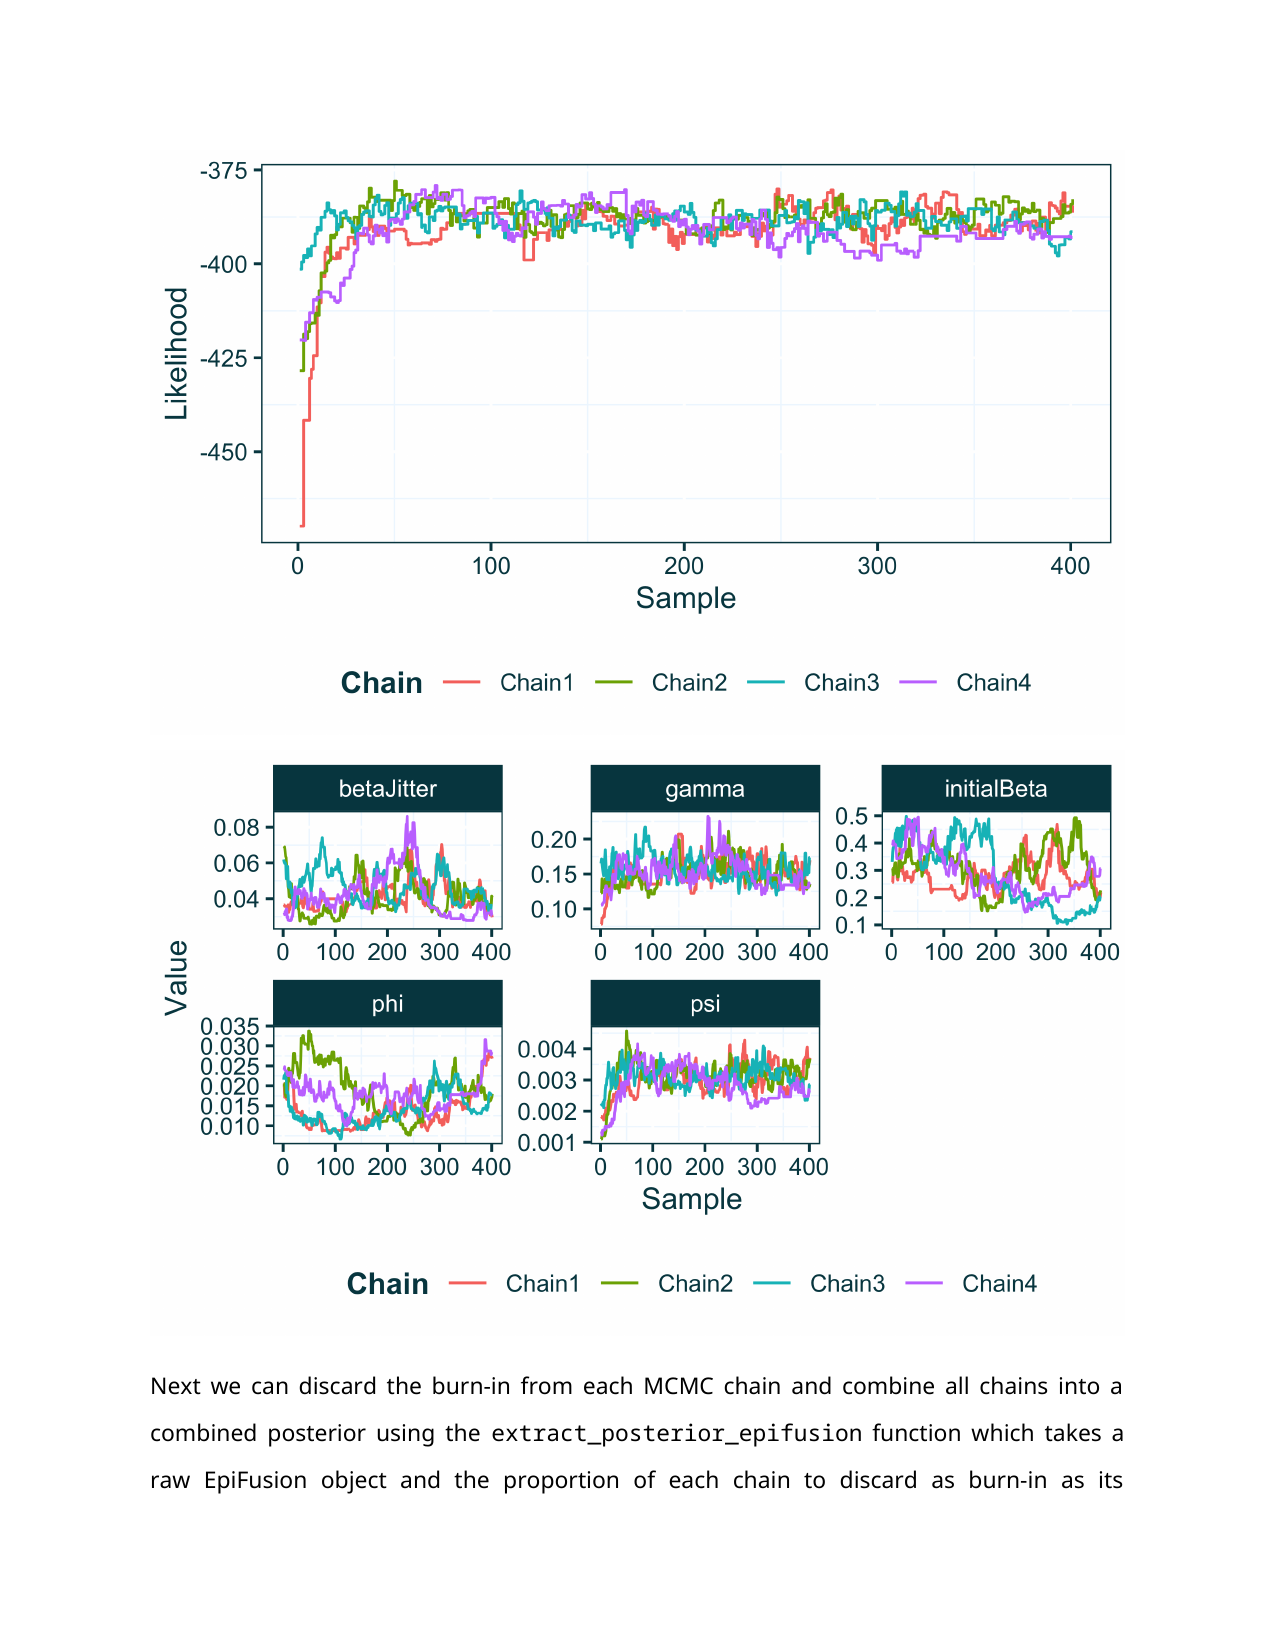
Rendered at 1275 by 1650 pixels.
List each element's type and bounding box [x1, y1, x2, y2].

text [150, 1370, 1125, 1495]
picture [150, 750, 1125, 1336]
picture [150, 150, 1125, 735]
